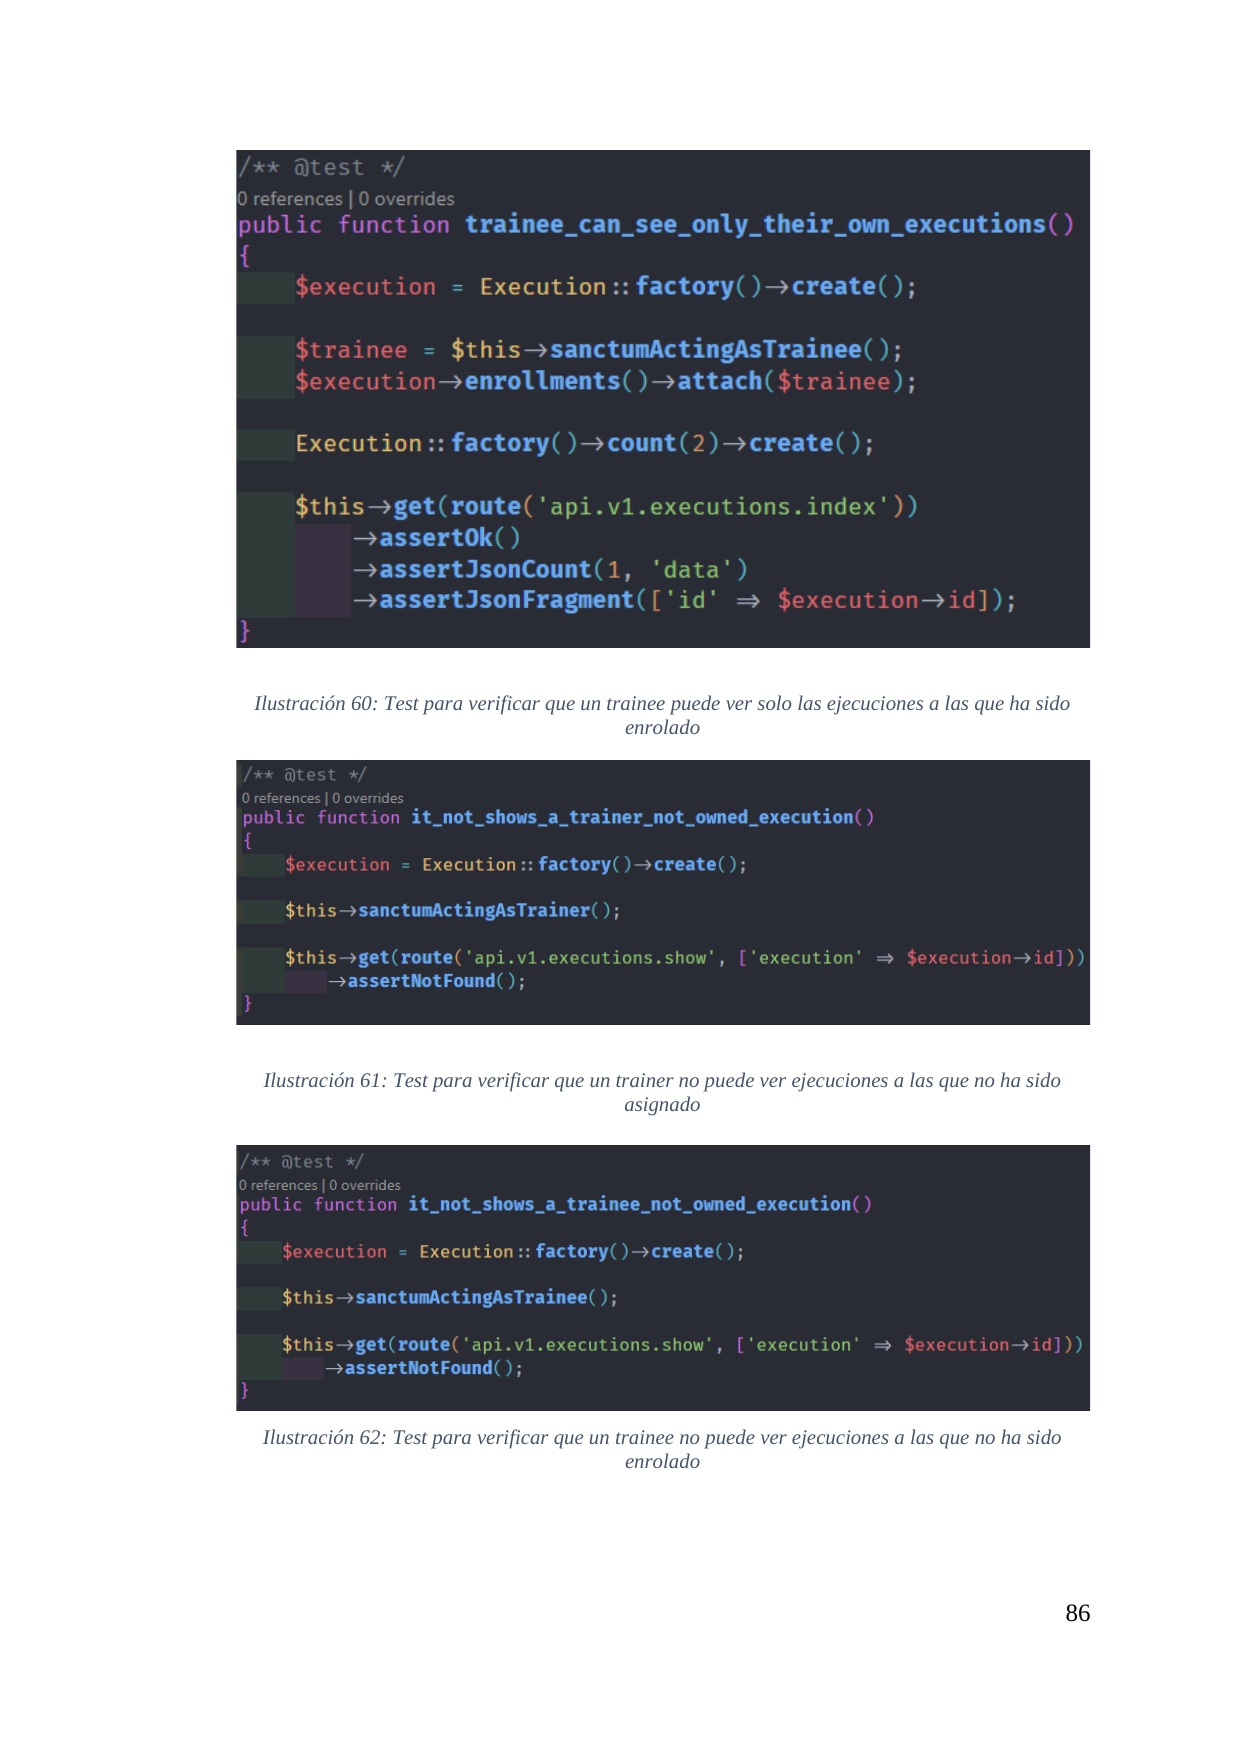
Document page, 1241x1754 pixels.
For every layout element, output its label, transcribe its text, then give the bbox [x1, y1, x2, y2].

text Ilustración 61: Test para verificar que un trainer no puede ver ejecuciones a las que no ha sido asignado [236, 1068, 1090, 1116]
picture [236, 760, 1091, 1025]
picture [236, 150, 1091, 648]
picture [236, 1145, 1091, 1411]
text Ilustración 62: Test para verificar que un trainee no puede ver ejecuciones a las que no ha sido enrolado [236, 1425, 1090, 1473]
text Ilustración 60: Test para verificar que un trainee puede ver solo las ejecuciones a las que ha sido enrolado [236, 691, 1090, 739]
